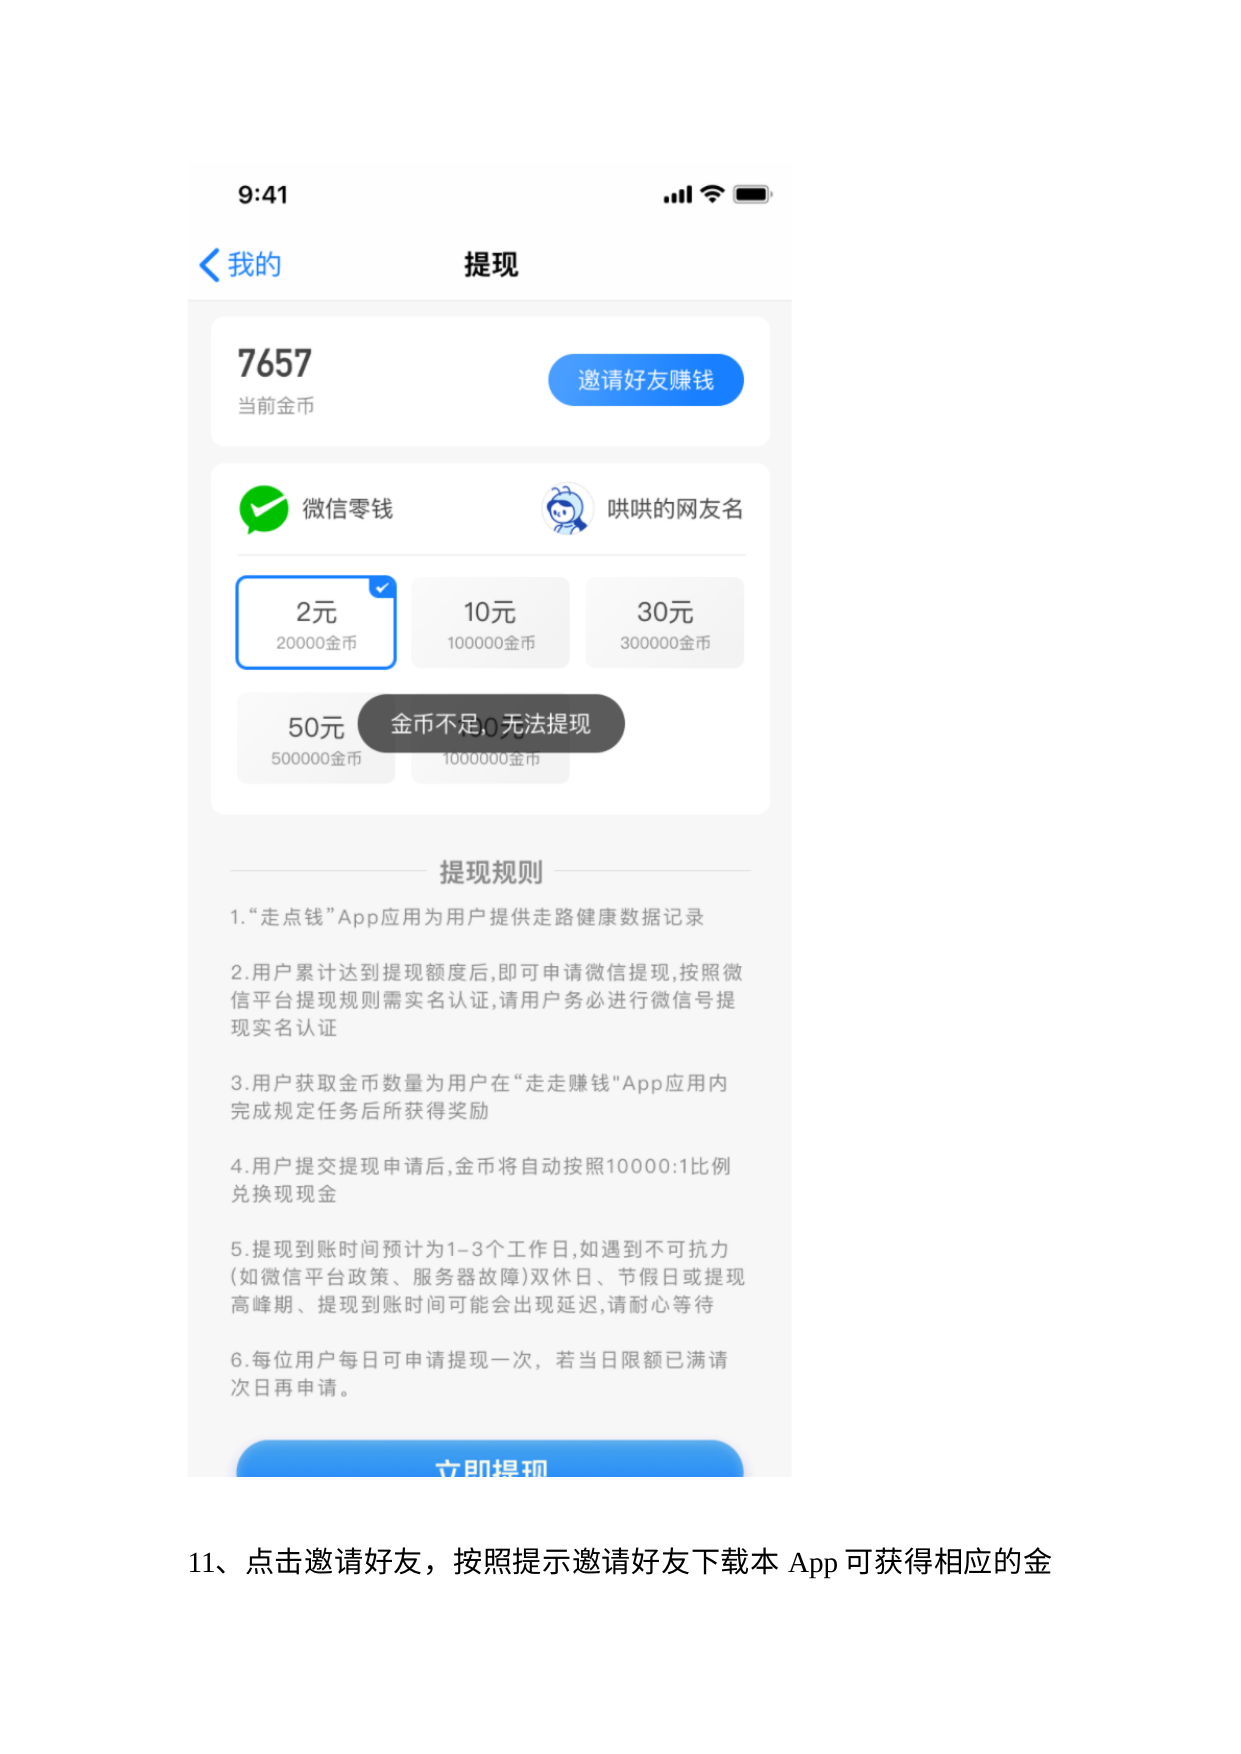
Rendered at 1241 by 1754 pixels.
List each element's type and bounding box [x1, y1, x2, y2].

list [187, 1527, 1053, 1592]
picture [187, 162, 792, 1477]
